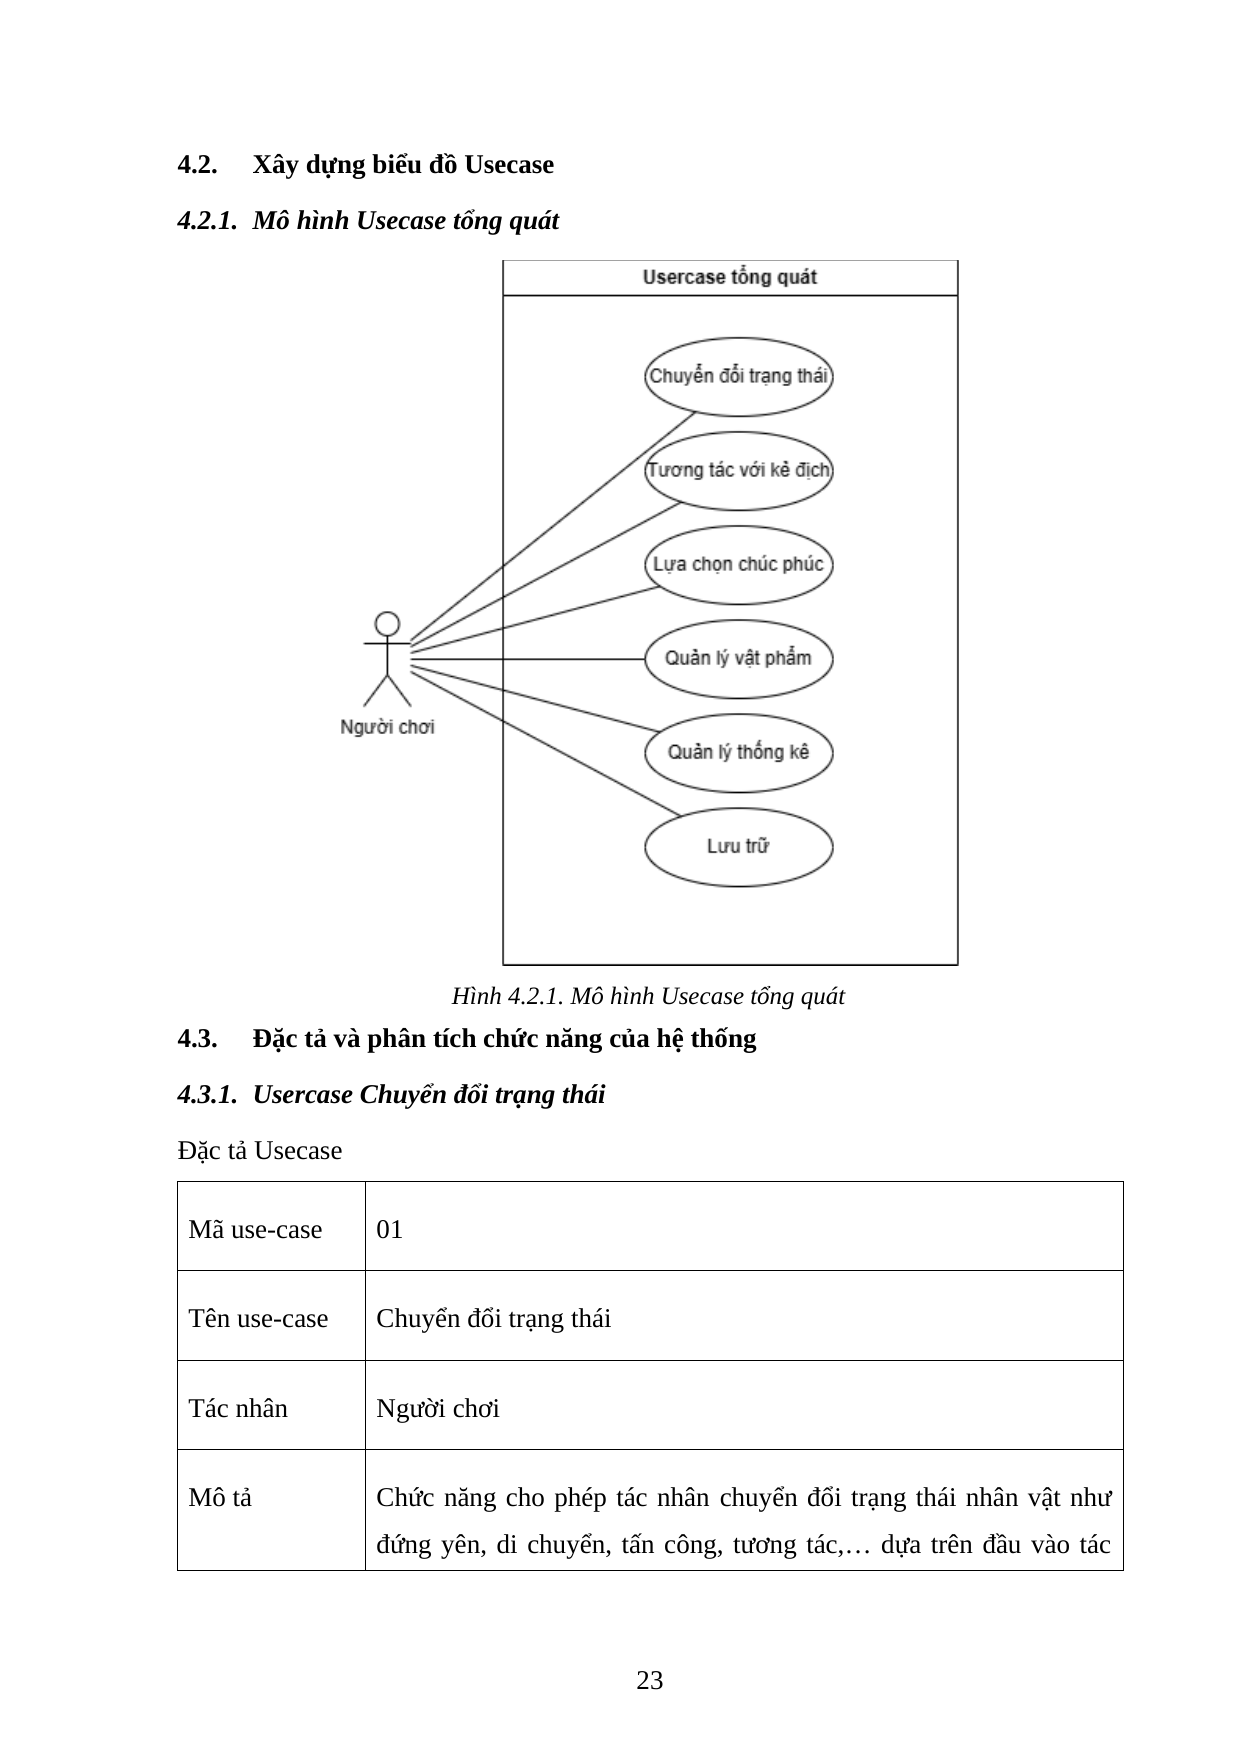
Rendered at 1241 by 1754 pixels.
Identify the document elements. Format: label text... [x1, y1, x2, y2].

table_cell Người chơi [366, 1361, 1123, 1449]
table_header 01 [366, 1182, 1123, 1270]
table_header Mã use-case [178, 1182, 365, 1270]
table_cell Tên use-case [178, 1271, 365, 1360]
subtitle Đặc tả và phân tích chức năng của hệ thống [177, 1022, 1122, 1053]
table_cell Tác nhân [178, 1361, 365, 1449]
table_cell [366, 1450, 1123, 1569]
subtitle Xây dựng biểu đồ Usecase [177, 148, 1122, 179]
text Hình 4.2.1. Mô hình Usecase tổng quát [177, 981, 1122, 1009]
subtitle Usercase Chuyển đổi trạng thái [177, 1078, 1122, 1109]
table_cell Chuyển đổi trạng thái [366, 1271, 1123, 1360]
picture [340, 260, 959, 966]
table_cell Mô tả [178, 1450, 365, 1569]
subtitle Mô hình Usecase tổng quát [177, 204, 1122, 235]
text Đặc tả Usecase [177, 1134, 1122, 1165]
